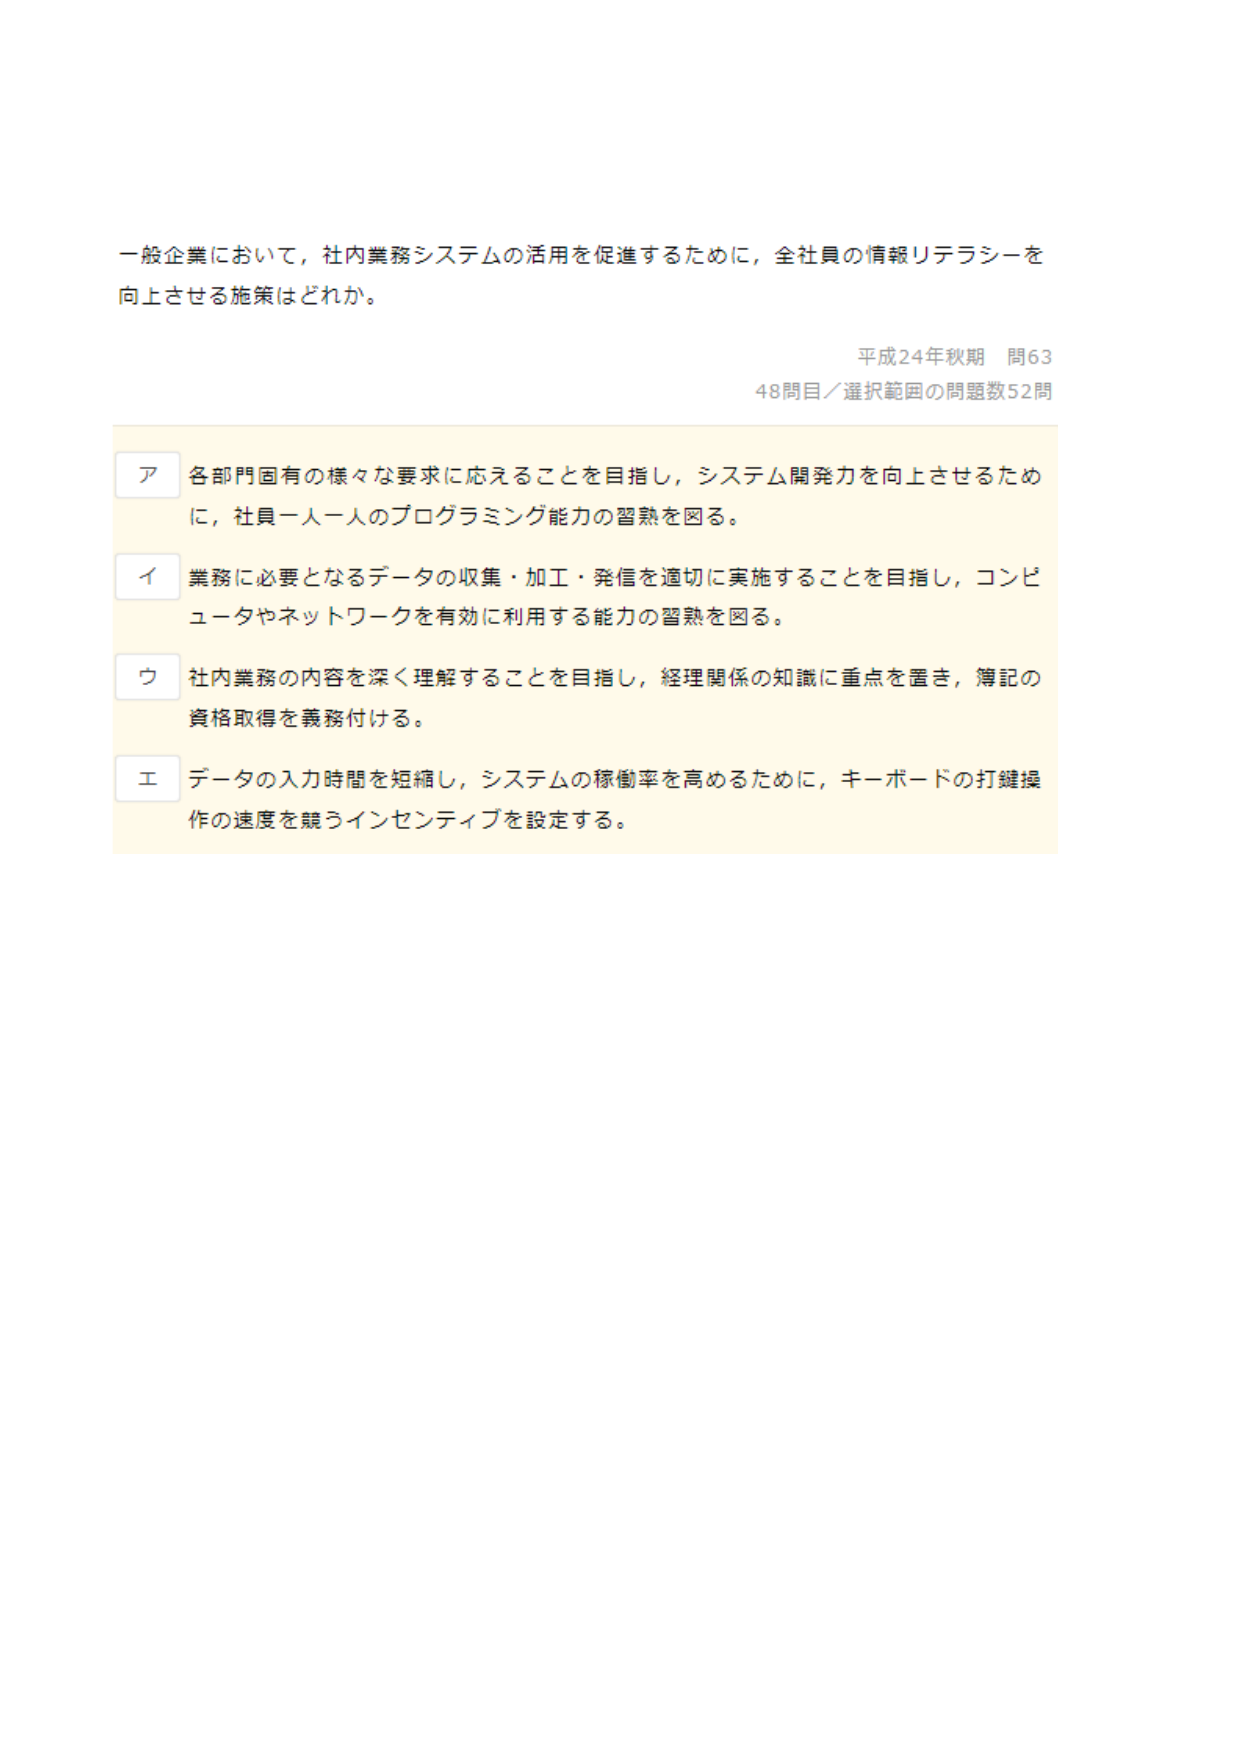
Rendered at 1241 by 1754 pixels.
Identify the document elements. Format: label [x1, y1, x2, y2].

picture [112, 239, 1058, 854]
